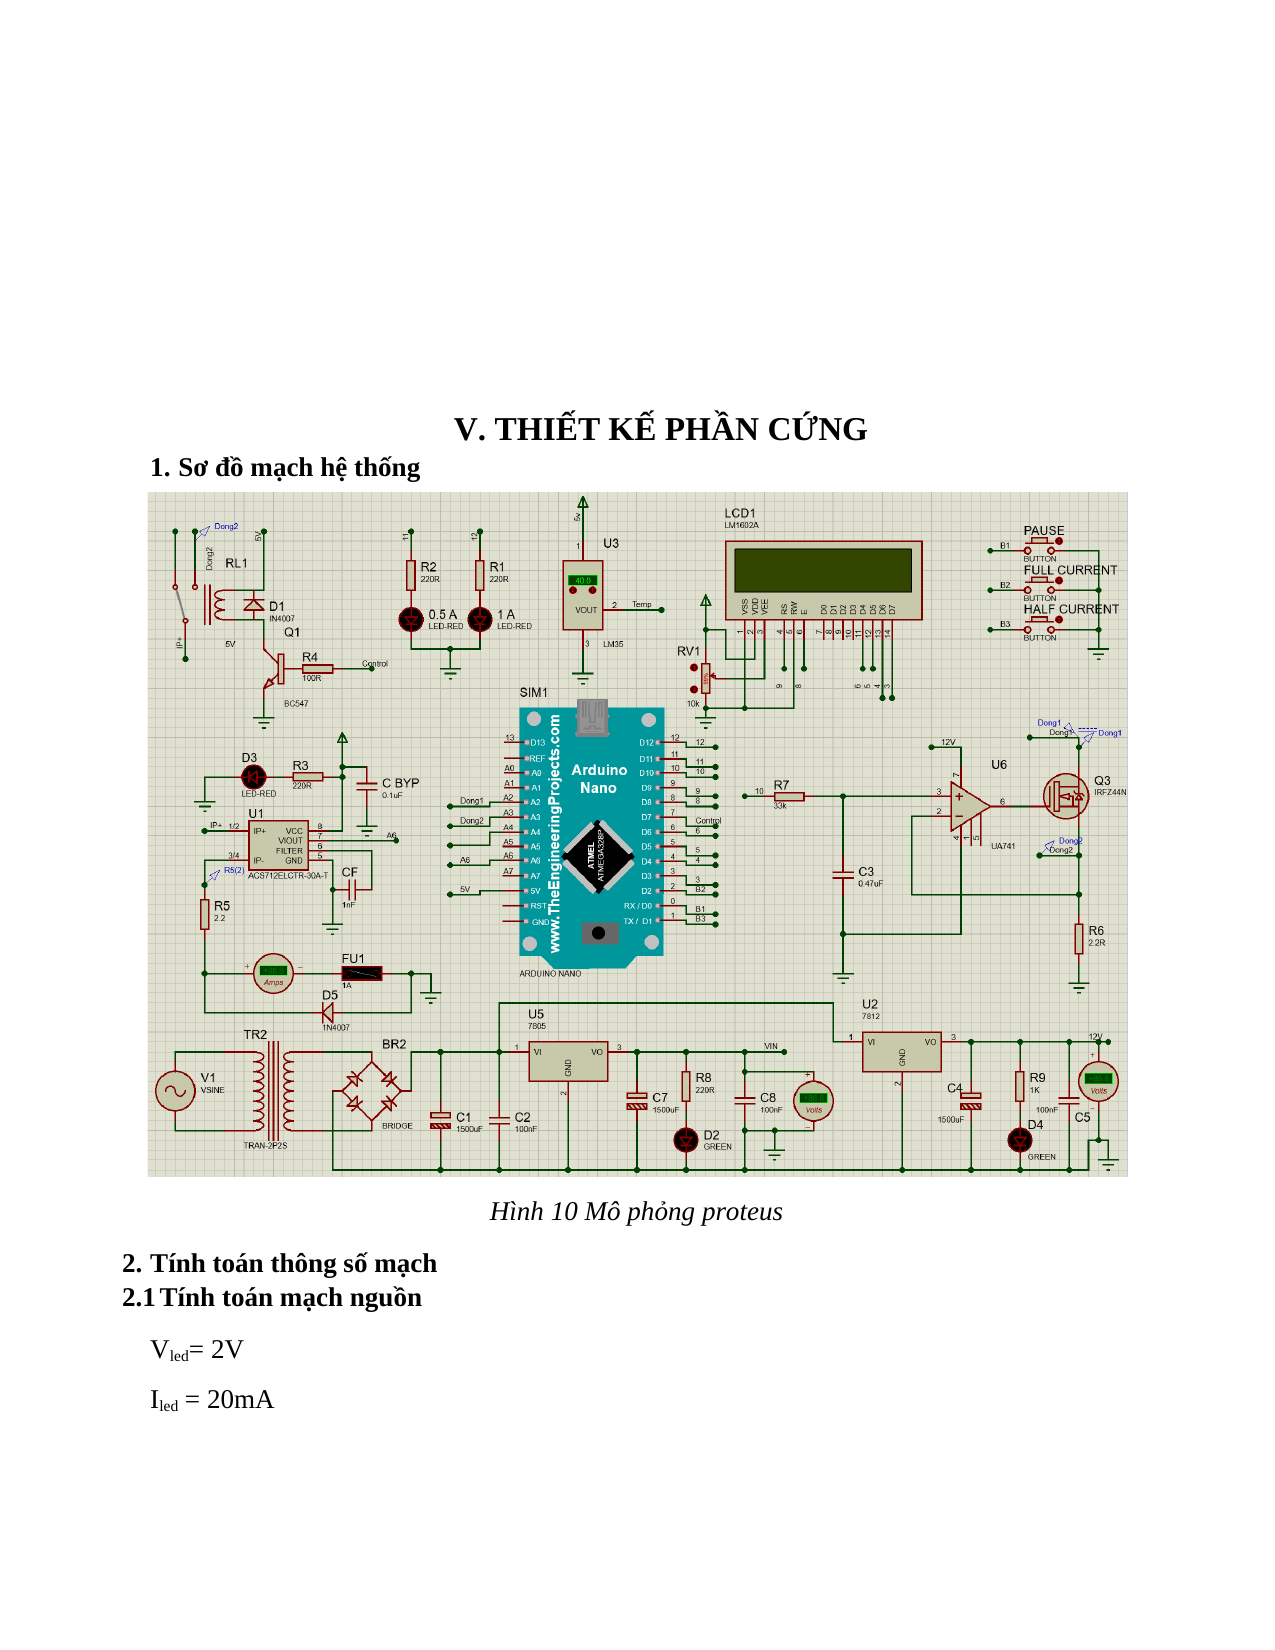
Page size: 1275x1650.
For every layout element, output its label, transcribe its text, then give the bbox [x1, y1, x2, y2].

text Iled = 20mA [150, 1383, 1125, 1415]
text Hình 10 Mô phỏng proteus [150, 1177, 1125, 1227]
list Tính toán thông số mạch [122, 1247, 1125, 1278]
list Tính toán mạch nguồn [122, 1281, 1125, 1312]
text Vled= 2V [150, 1333, 1125, 1364]
picture [147, 492, 1128, 1177]
list Sơ đồ mạch hệ thống [150, 451, 1125, 482]
subtitle V. THIẾT KẾ PHẦN CỨNG [150, 409, 1125, 448]
